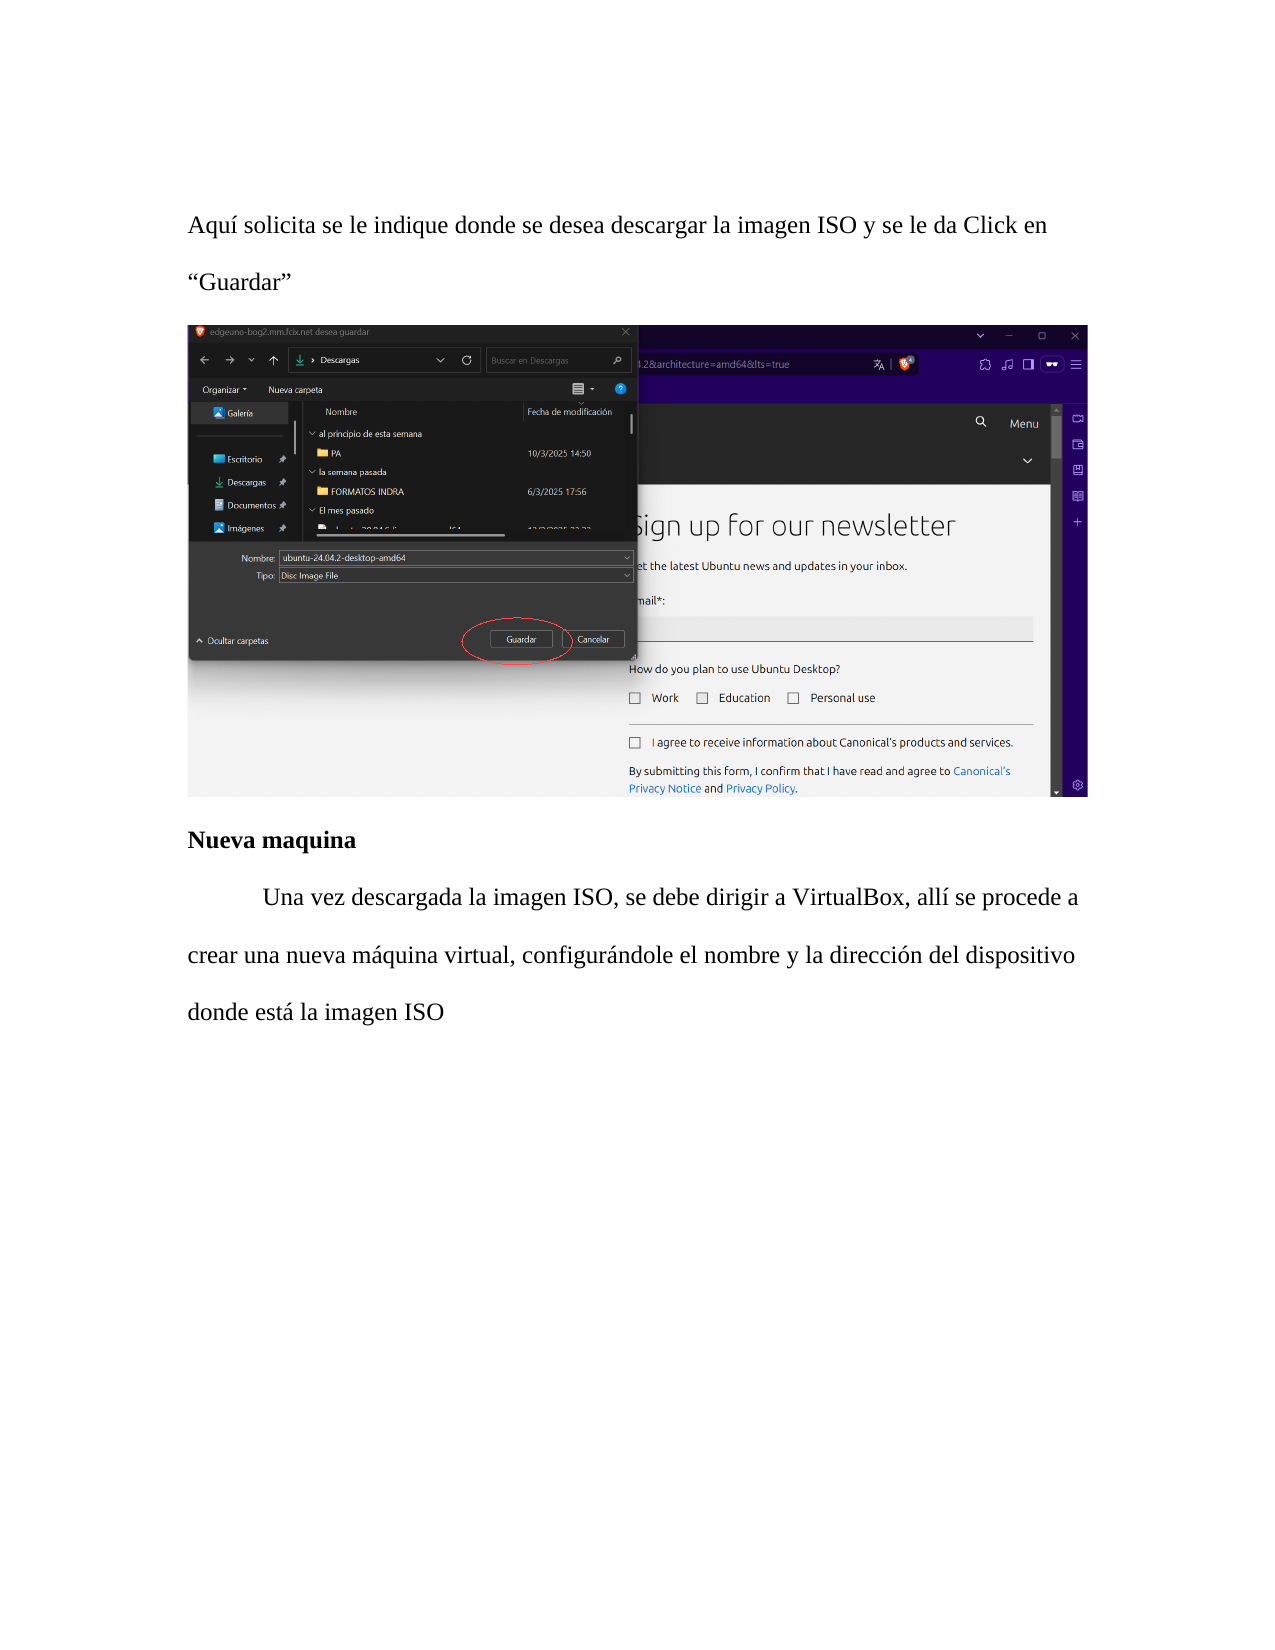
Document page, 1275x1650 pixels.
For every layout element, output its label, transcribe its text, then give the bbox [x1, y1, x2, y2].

subtitle Nueva maquina [187, 825, 1087, 854]
text Aquí solicita se le indique donde se desea descargar la imagen ISO y se le da Click en “Guardar” [187, 210, 1087, 296]
text Una vez descargada la imagen ISO, se debe dirigir a VirtualBox, allí se procede a crear una nueva máquina virtual, configurándole el nombre y la dirección del dispositivo donde está la imagen ISO [187, 882, 1087, 1026]
picture [187, 325, 1088, 797]
